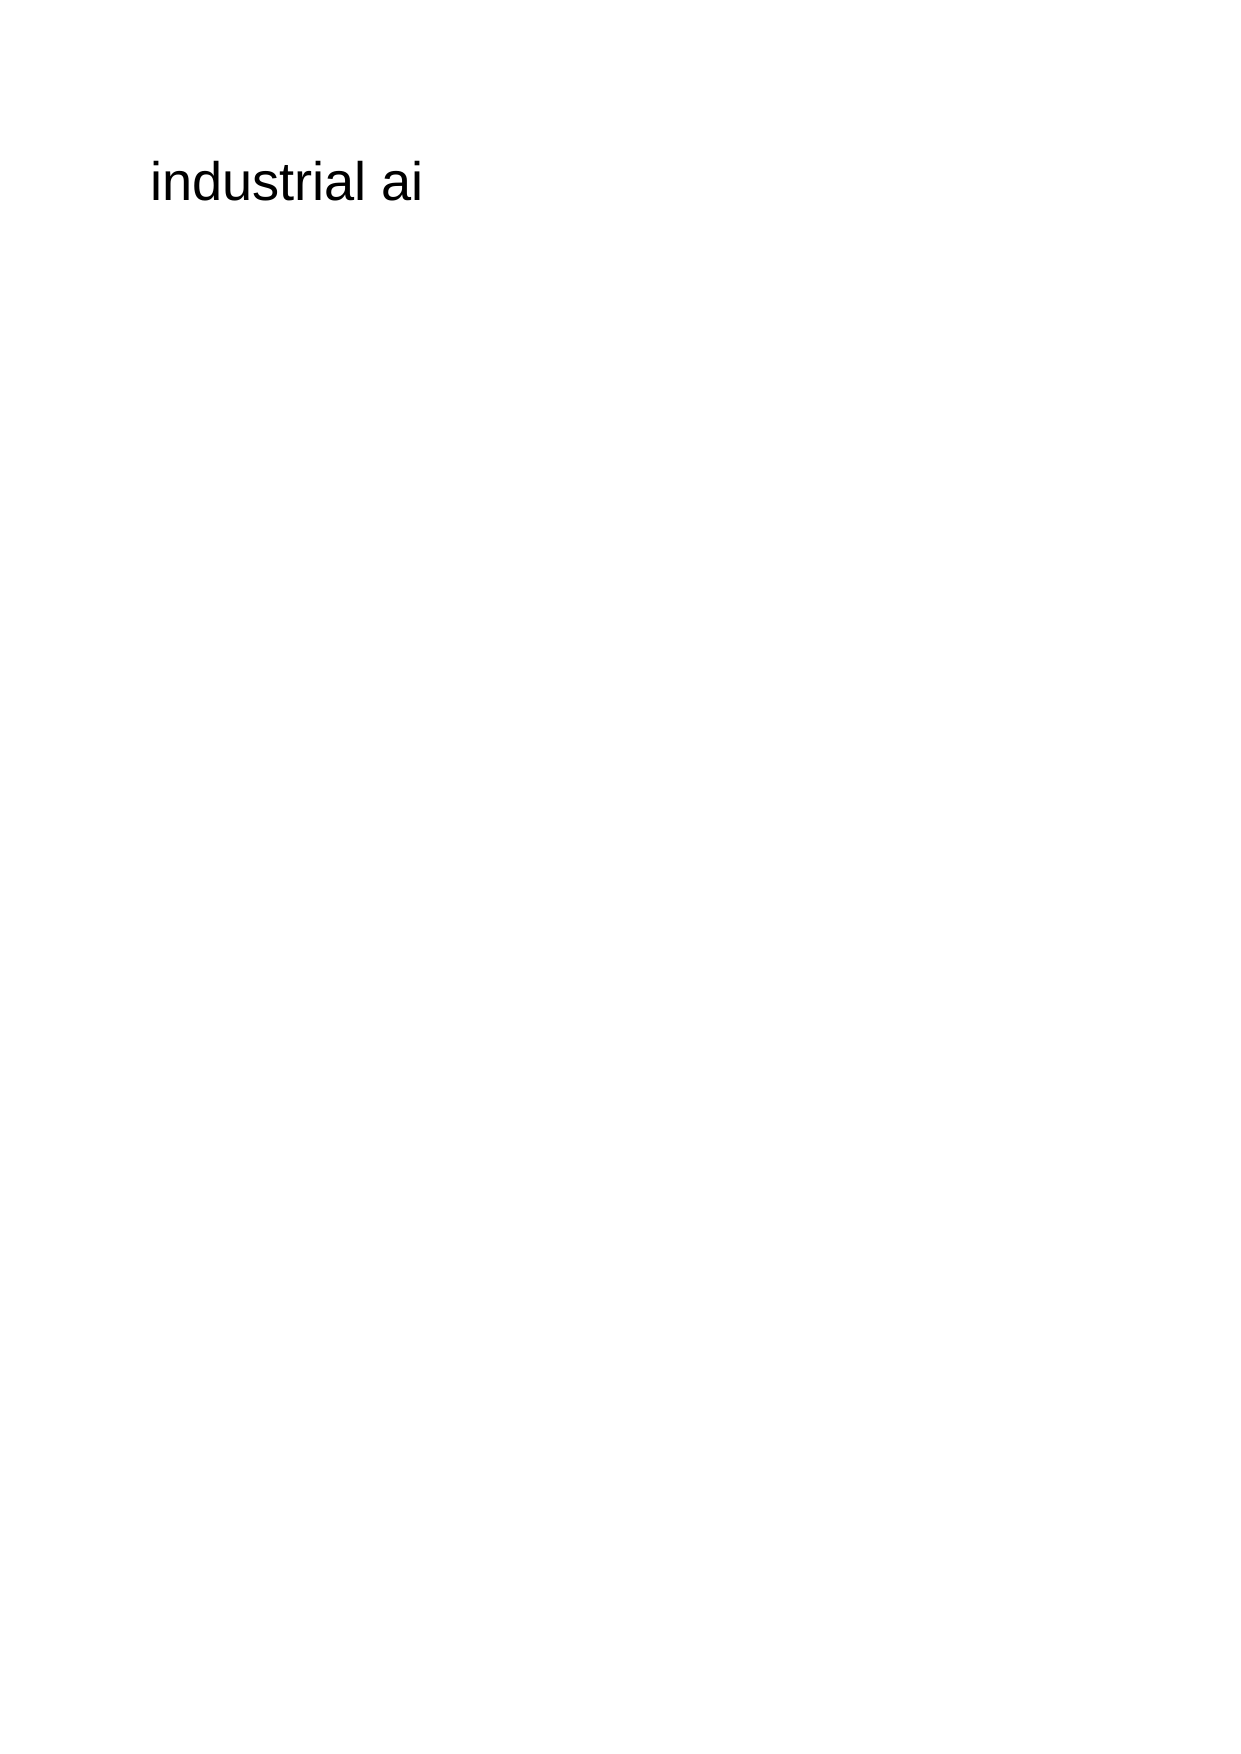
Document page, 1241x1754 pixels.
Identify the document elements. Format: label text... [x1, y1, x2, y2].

title industrial ai [150, 150, 1090, 212]
